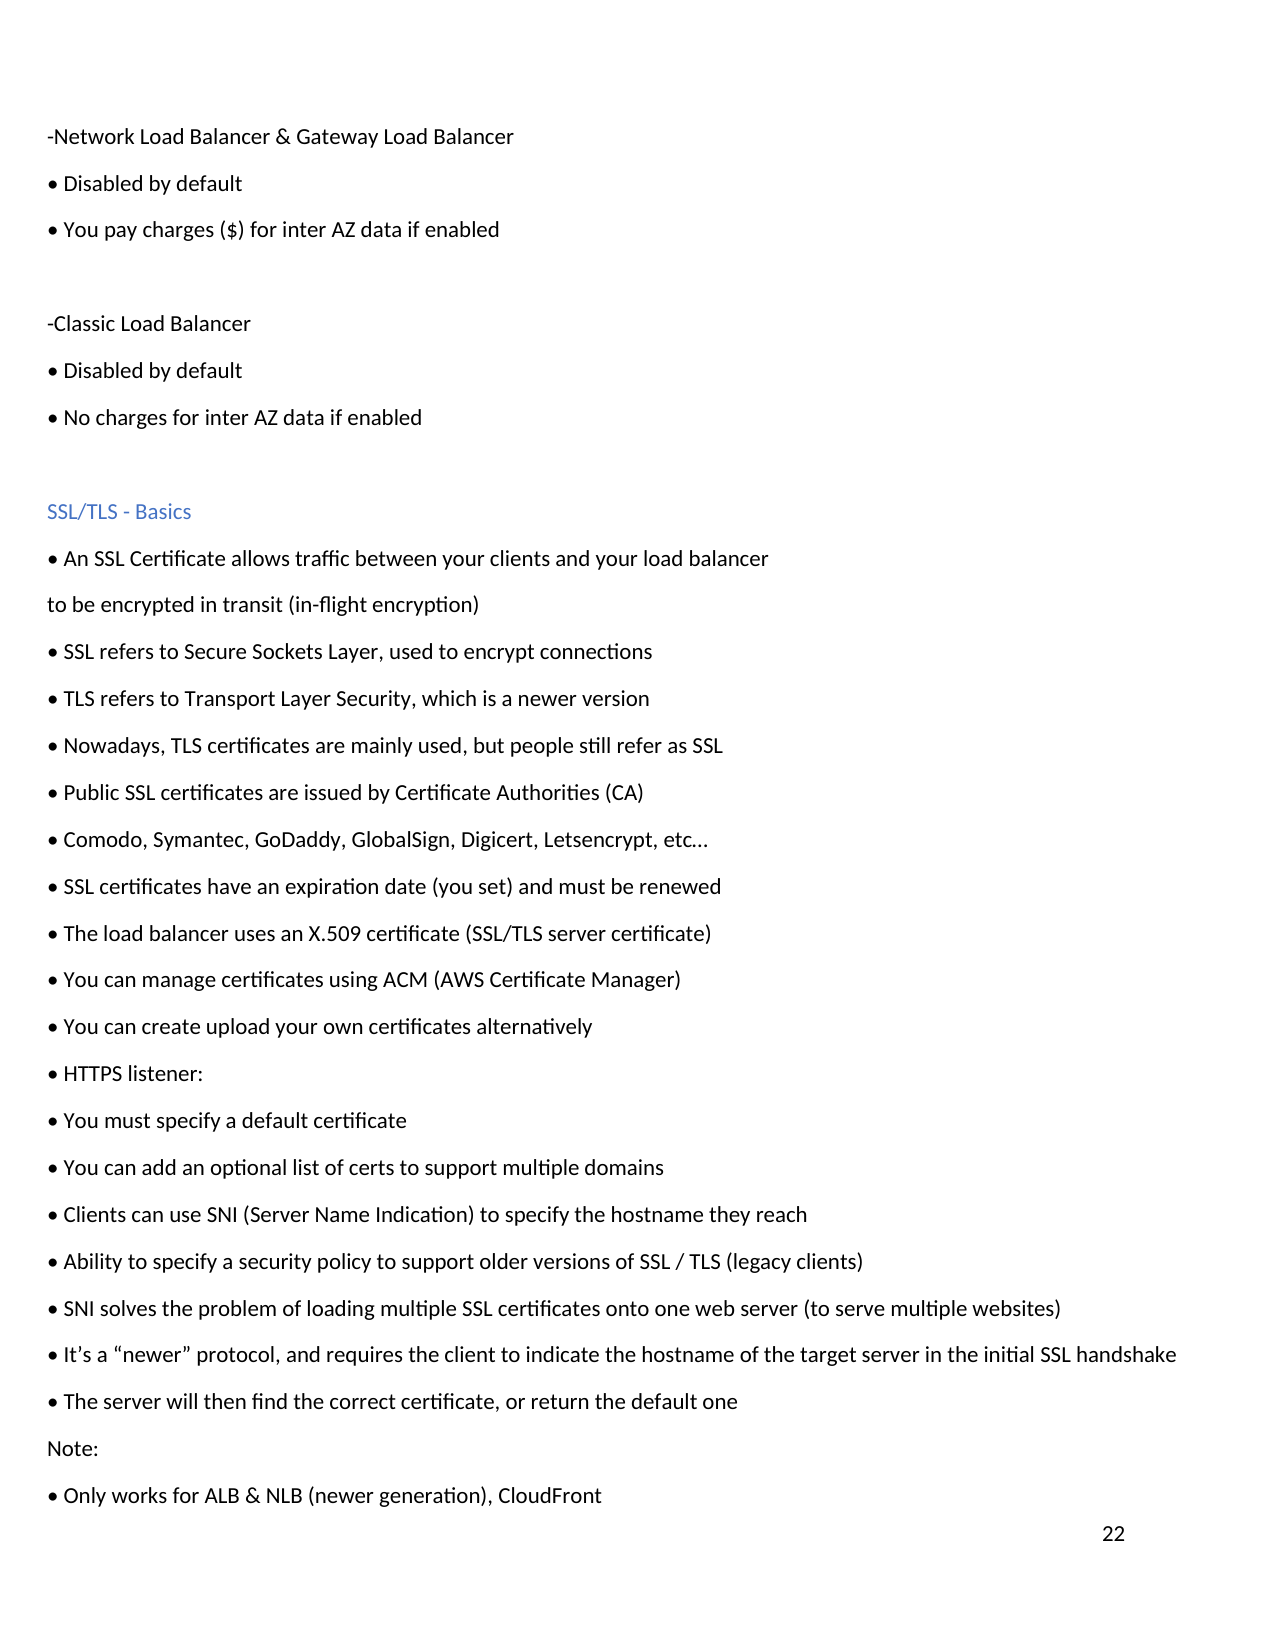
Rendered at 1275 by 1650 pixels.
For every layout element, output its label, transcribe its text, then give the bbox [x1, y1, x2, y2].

text • You must specify a default certificate [47, 1106, 1228, 1134]
text • It’s a “newer” protocol, and requires the client to indicate the hostname of the target server in the initial SSL handshake [47, 1341, 1228, 1369]
text • The server will then find the correct certificate, or return the default one [47, 1387, 1228, 1416]
text • SSL refers to Secure Sockets Layer, used to encrypt connections [47, 637, 1228, 666]
text • No charges for inter AZ data if enabled [47, 403, 1228, 431]
text Note: [47, 1434, 1228, 1462]
text • TLS refers to Transport Layer Security, which is a newer version [47, 684, 1228, 712]
text to be encrypted in transit (in-flight encryption) [47, 591, 1228, 619]
text • You can add an optional list of certs to support multiple domains [47, 1153, 1228, 1181]
text • Nowadays, TLS certificates are mainly used, but people still refer as SSL [47, 731, 1228, 759]
text -Network Load Balancer & Gateway Load Balancer [47, 122, 1228, 150]
text • You pay charges ($) for inter AZ data if enabled [47, 216, 1228, 244]
text -Classic Load Balancer [47, 309, 1228, 337]
text • SNI solves the problem of loading multiple SSL certificates onto one web server (to serve multiple websites) [47, 1294, 1228, 1322]
text • Disabled by default [47, 169, 1228, 197]
text • An SSL Certificate allows traffic between your clients and your load balancer [47, 544, 1228, 572]
text • SSL certificates have an expiration date (you set) and must be renewed [47, 872, 1228, 900]
text • HTTPS listener: [47, 1059, 1228, 1087]
text • You can create upload your own certificates alternatively [47, 1012, 1228, 1041]
text • Ability to specify a security policy to support older versions of SSL / TLS (legacy clients) [47, 1247, 1228, 1275]
text • Public SSL certificates are issued by Certificate Authorities (CA) [47, 778, 1228, 806]
text • Disabled by default [47, 356, 1228, 384]
text • Only works for ALB & NLB (newer generation), CloudFront [47, 1481, 1228, 1509]
text SSL/TLS - Basics [47, 497, 1228, 525]
text • Comodo, Symantec, GoDaddy, GlobalSign, Digicert, Letsencrypt, etc… [47, 825, 1228, 853]
text • You can manage certificates using ACM (AWS Certificate Manager) [47, 966, 1228, 994]
text • Clients can use SNI (Server Name Indication) to specify the hostname they reach [47, 1200, 1228, 1228]
text • The load balancer uses an X.509 certificate (SSL/TLS server certificate) [47, 919, 1228, 947]
